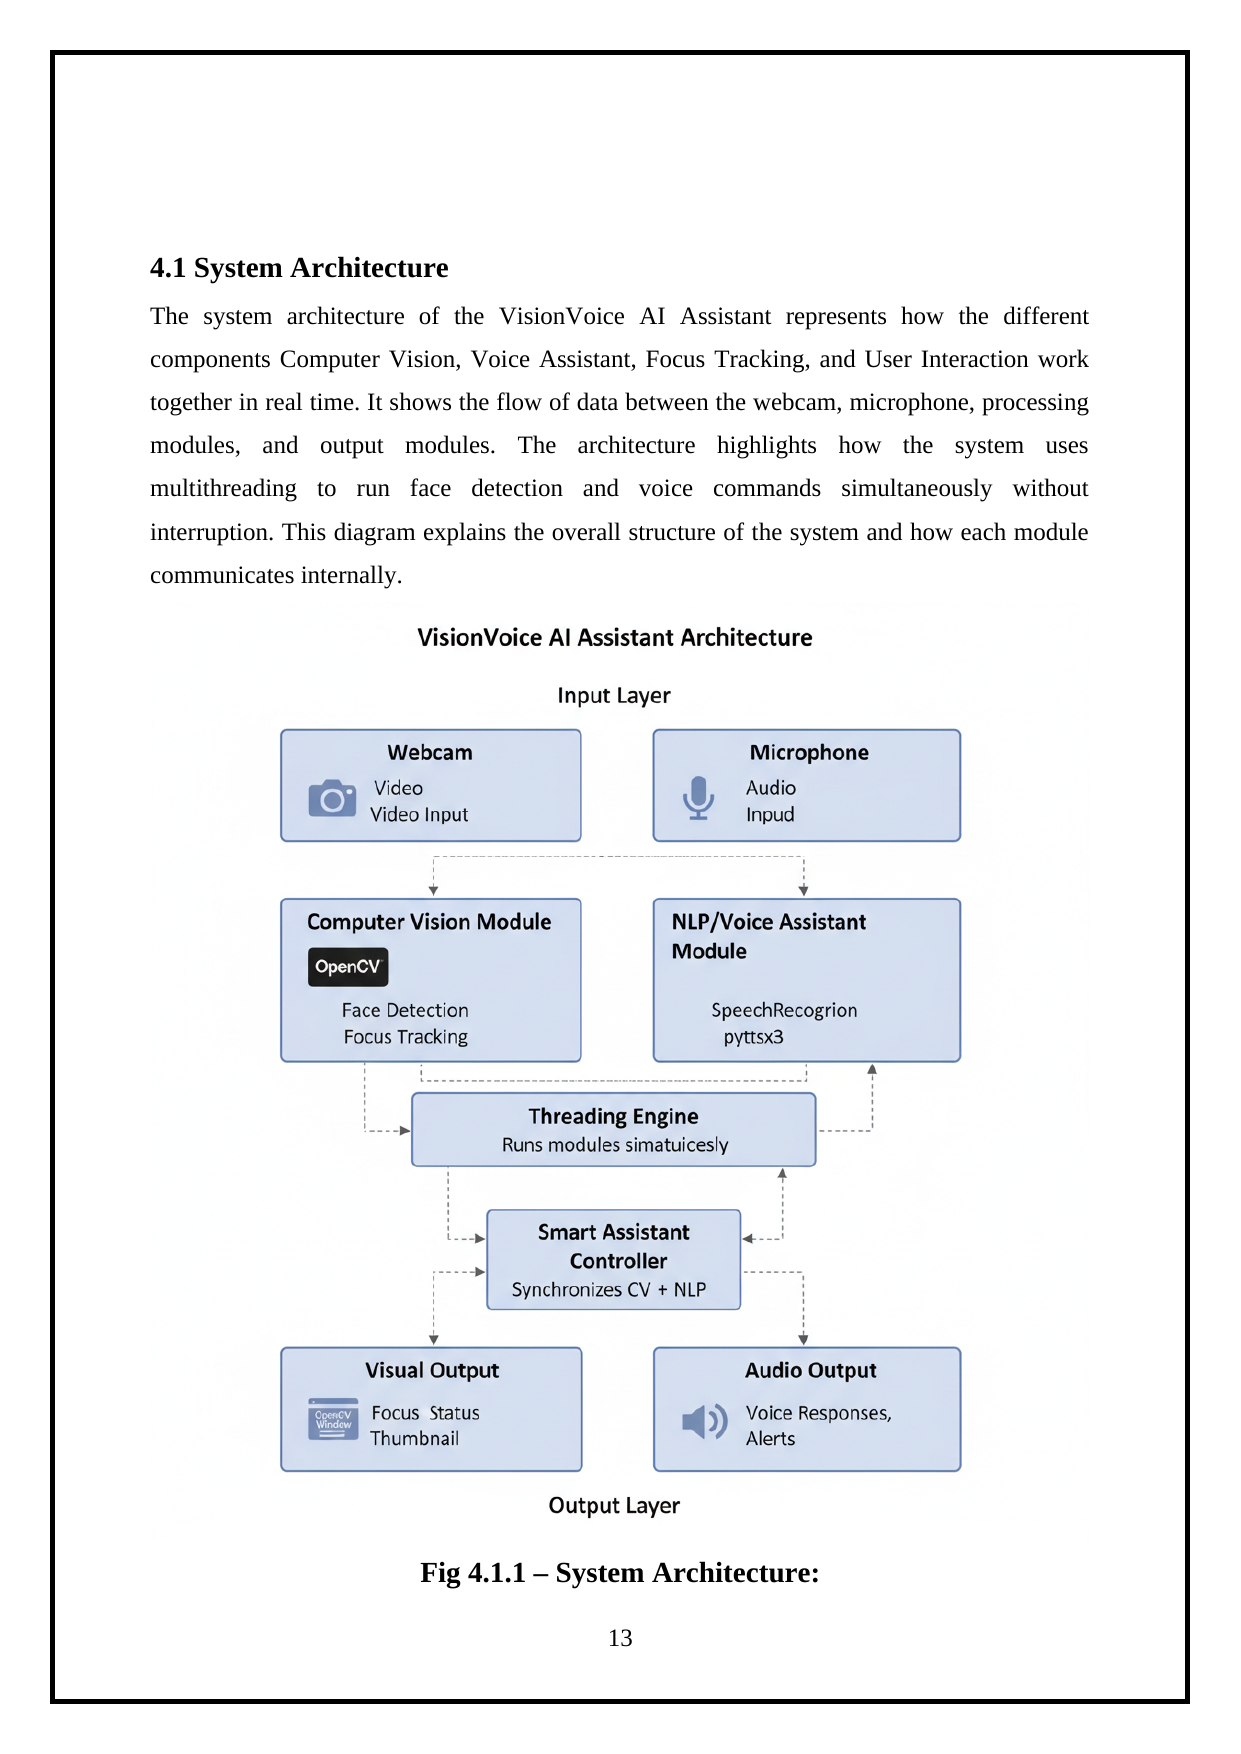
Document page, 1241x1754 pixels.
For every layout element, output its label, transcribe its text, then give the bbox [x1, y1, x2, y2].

text The system architecture of the VisionVoice AI Assistant represents how the different components Computer Vision, Voice Assistant, Focus Tracking, and User Interaction work together in real time. It shows the flow of data between the webcam, microphone, processing modules, and output modules. The architecture highlights how the system uses multithreading to run face detection and voice commands simultaneously without interruption. This diagram explains the overall structure of the system and how each module communicates internally. [150, 301, 1090, 588]
text 4.1 System Architecture [150, 251, 1090, 284]
text Fig 4.1.1 – System Architecture: [150, 1555, 1090, 1589]
picture [150, 602, 1091, 1541]
